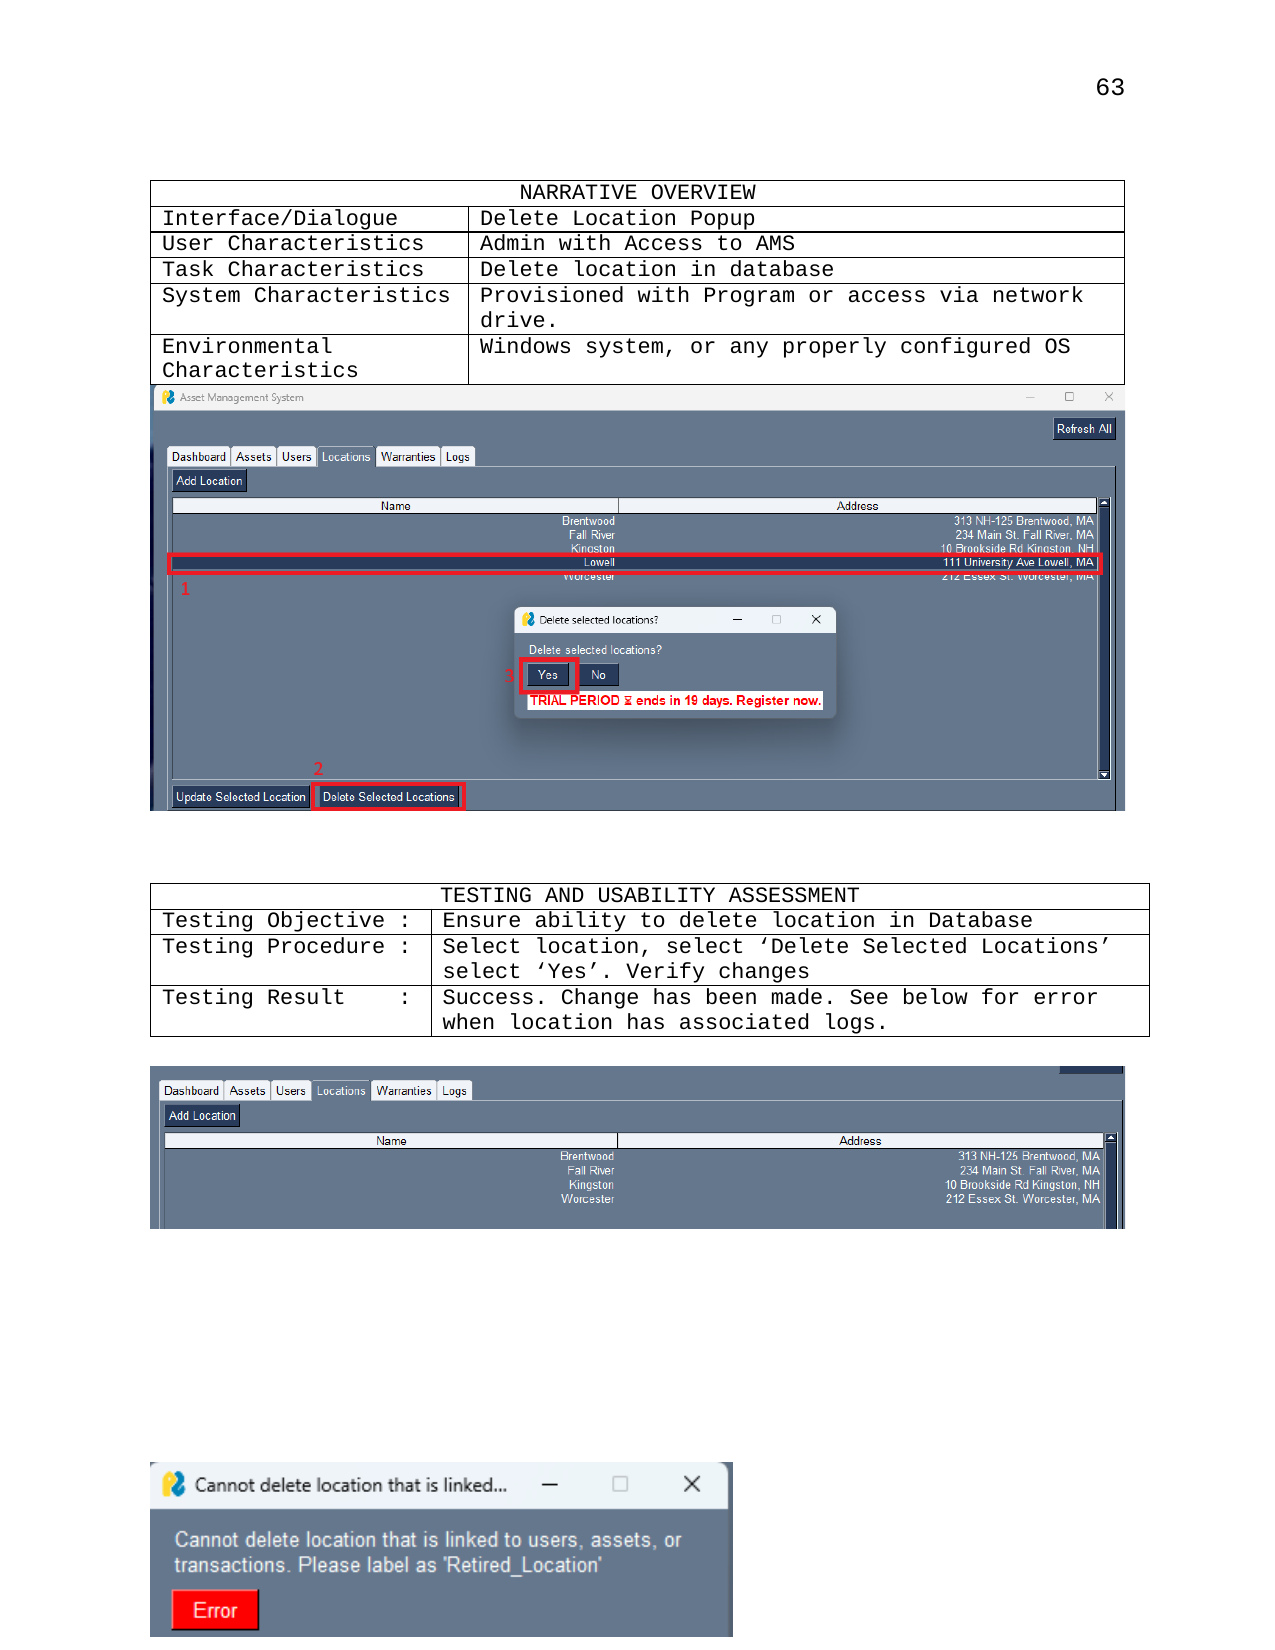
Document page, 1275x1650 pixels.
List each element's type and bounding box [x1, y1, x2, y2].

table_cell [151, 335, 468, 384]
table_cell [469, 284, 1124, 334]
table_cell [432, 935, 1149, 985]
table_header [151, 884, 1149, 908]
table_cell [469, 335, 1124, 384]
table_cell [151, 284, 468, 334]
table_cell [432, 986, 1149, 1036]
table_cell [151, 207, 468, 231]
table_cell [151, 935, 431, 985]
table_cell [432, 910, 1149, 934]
picture [150, 1462, 733, 1637]
picture [150, 1066, 1125, 1229]
picture [150, 385, 1125, 811]
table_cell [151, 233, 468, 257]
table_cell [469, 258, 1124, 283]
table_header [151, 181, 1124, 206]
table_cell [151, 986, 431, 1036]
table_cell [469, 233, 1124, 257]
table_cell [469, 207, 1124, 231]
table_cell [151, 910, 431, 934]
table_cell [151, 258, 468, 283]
